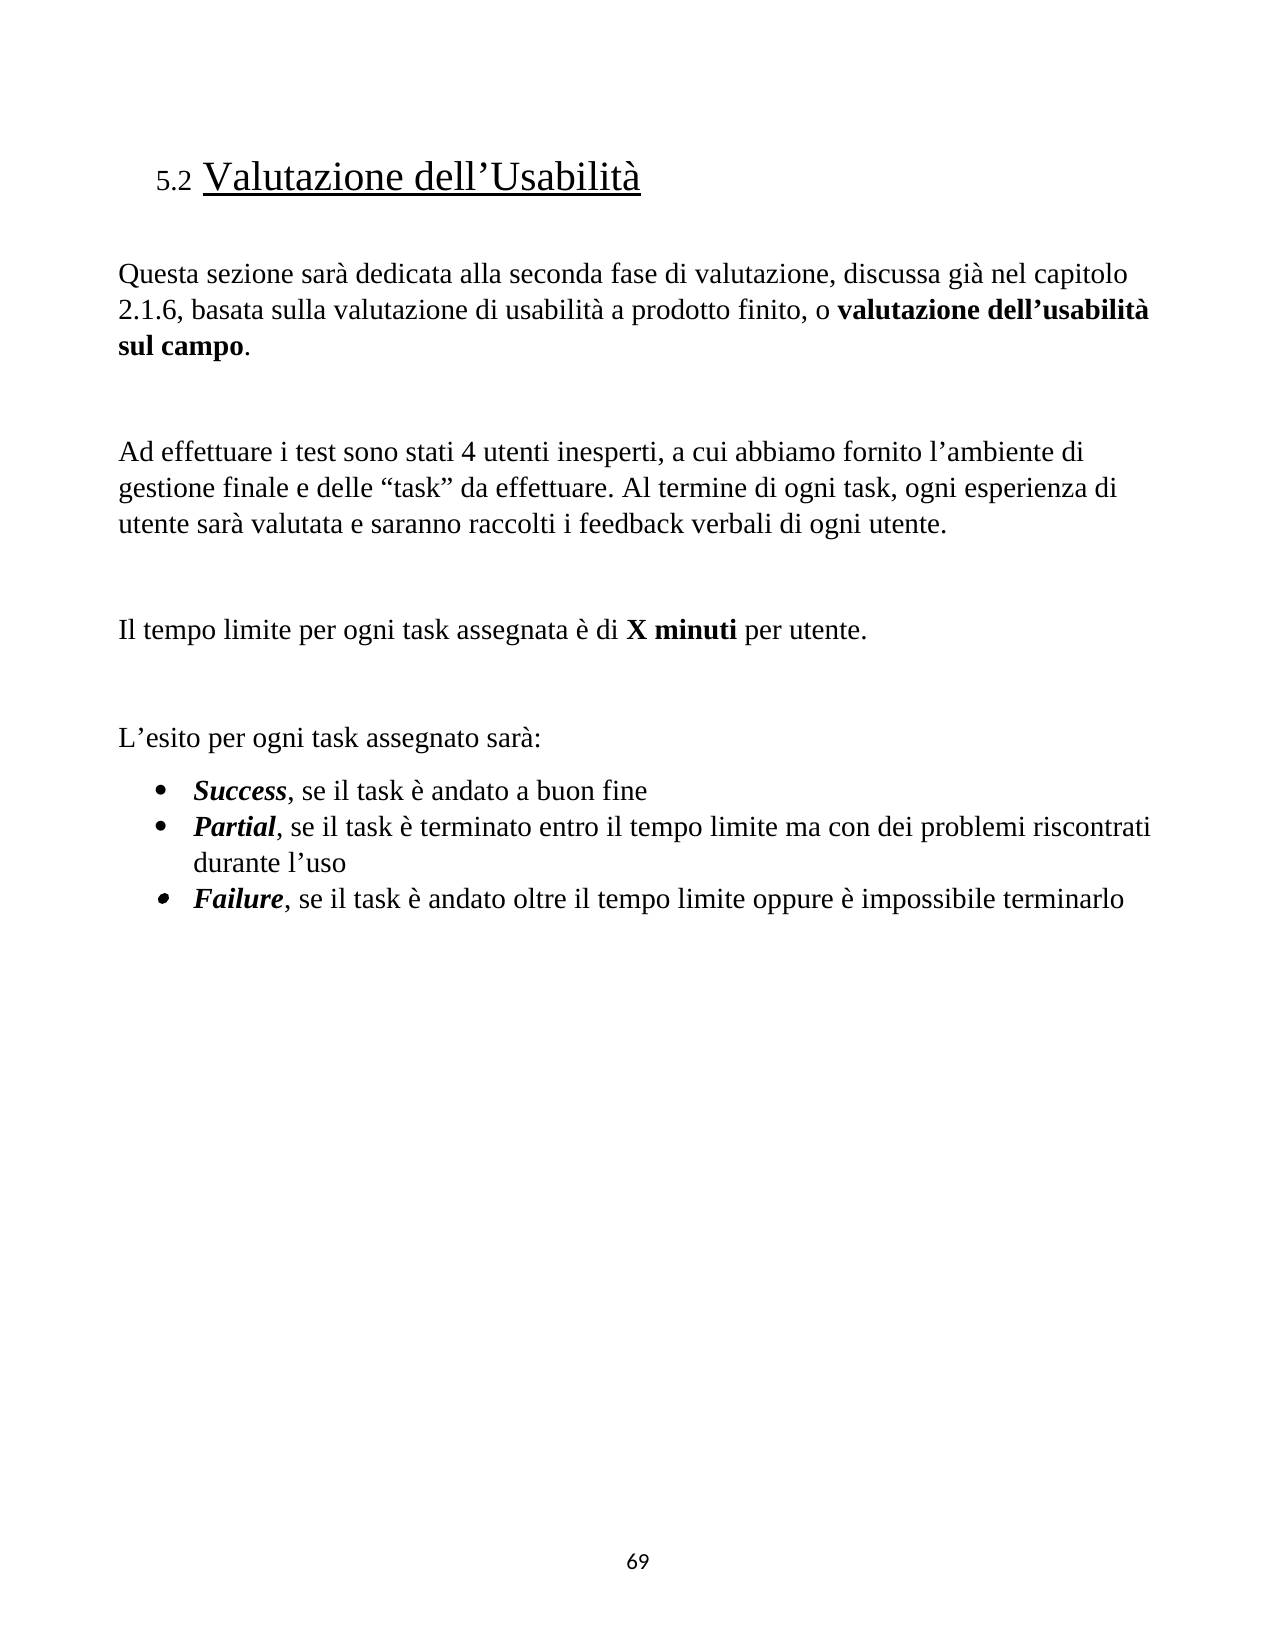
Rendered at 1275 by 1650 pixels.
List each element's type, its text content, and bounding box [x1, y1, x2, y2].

list Partial, se il task è terminato entro il tempo limite ma con dei problemi riscontrati durante l’uso [156, 809, 1157, 879]
text Ad effettuare i test sono stati 4 utenti inesperti, a cui abbiamo fornito l’ambiente di gestione finale e delle “task” da effettuare. Al termine di ogni task, ogni esperienza di utente sarà valutata e saranno raccolti i feedback verbali di ogni utente. [118, 434, 1157, 540]
text Il tempo limite per ogni task assegnata è di X minuti per utente. [118, 612, 1157, 646]
text Questa sezione sarà dedicata alla seconda fase di valutazione, discussa già nel capitolo 2.1.6, basata sulla valutazione di usabilità a prodotto finito, o valutazione dell’usabilità sul campo. [118, 256, 1157, 362]
list Success, se il task è andato a buon fine [156, 773, 1157, 806]
text L’esito per ogni task assegnato sarà: [118, 720, 1157, 753]
list Failure, se il task è andato oltre il tempo limite oppure è impossibile terminarlo [156, 881, 1157, 915]
subtitle Valutazione dell’Usabilità [156, 152, 1157, 200]
